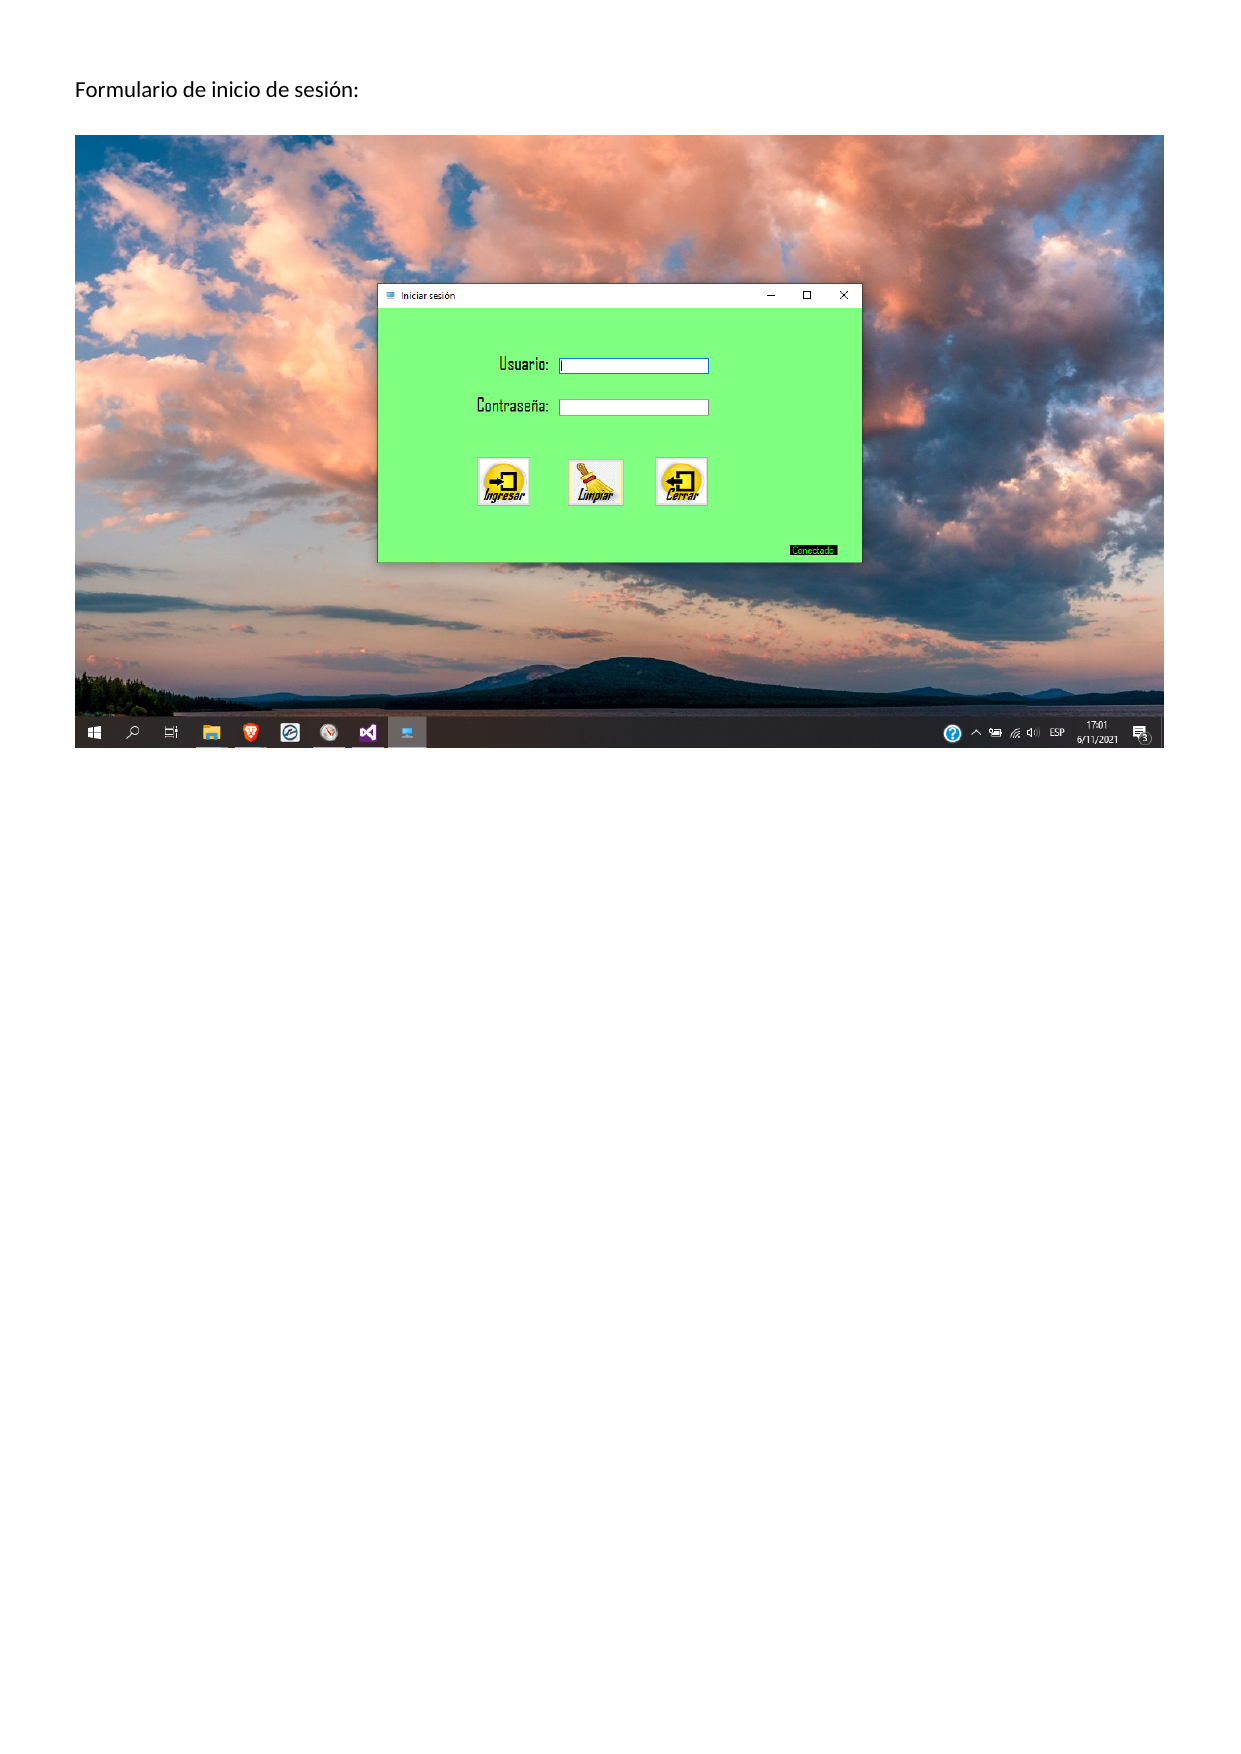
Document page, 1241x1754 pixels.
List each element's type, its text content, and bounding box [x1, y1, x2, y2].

picture [75, 135, 1164, 748]
